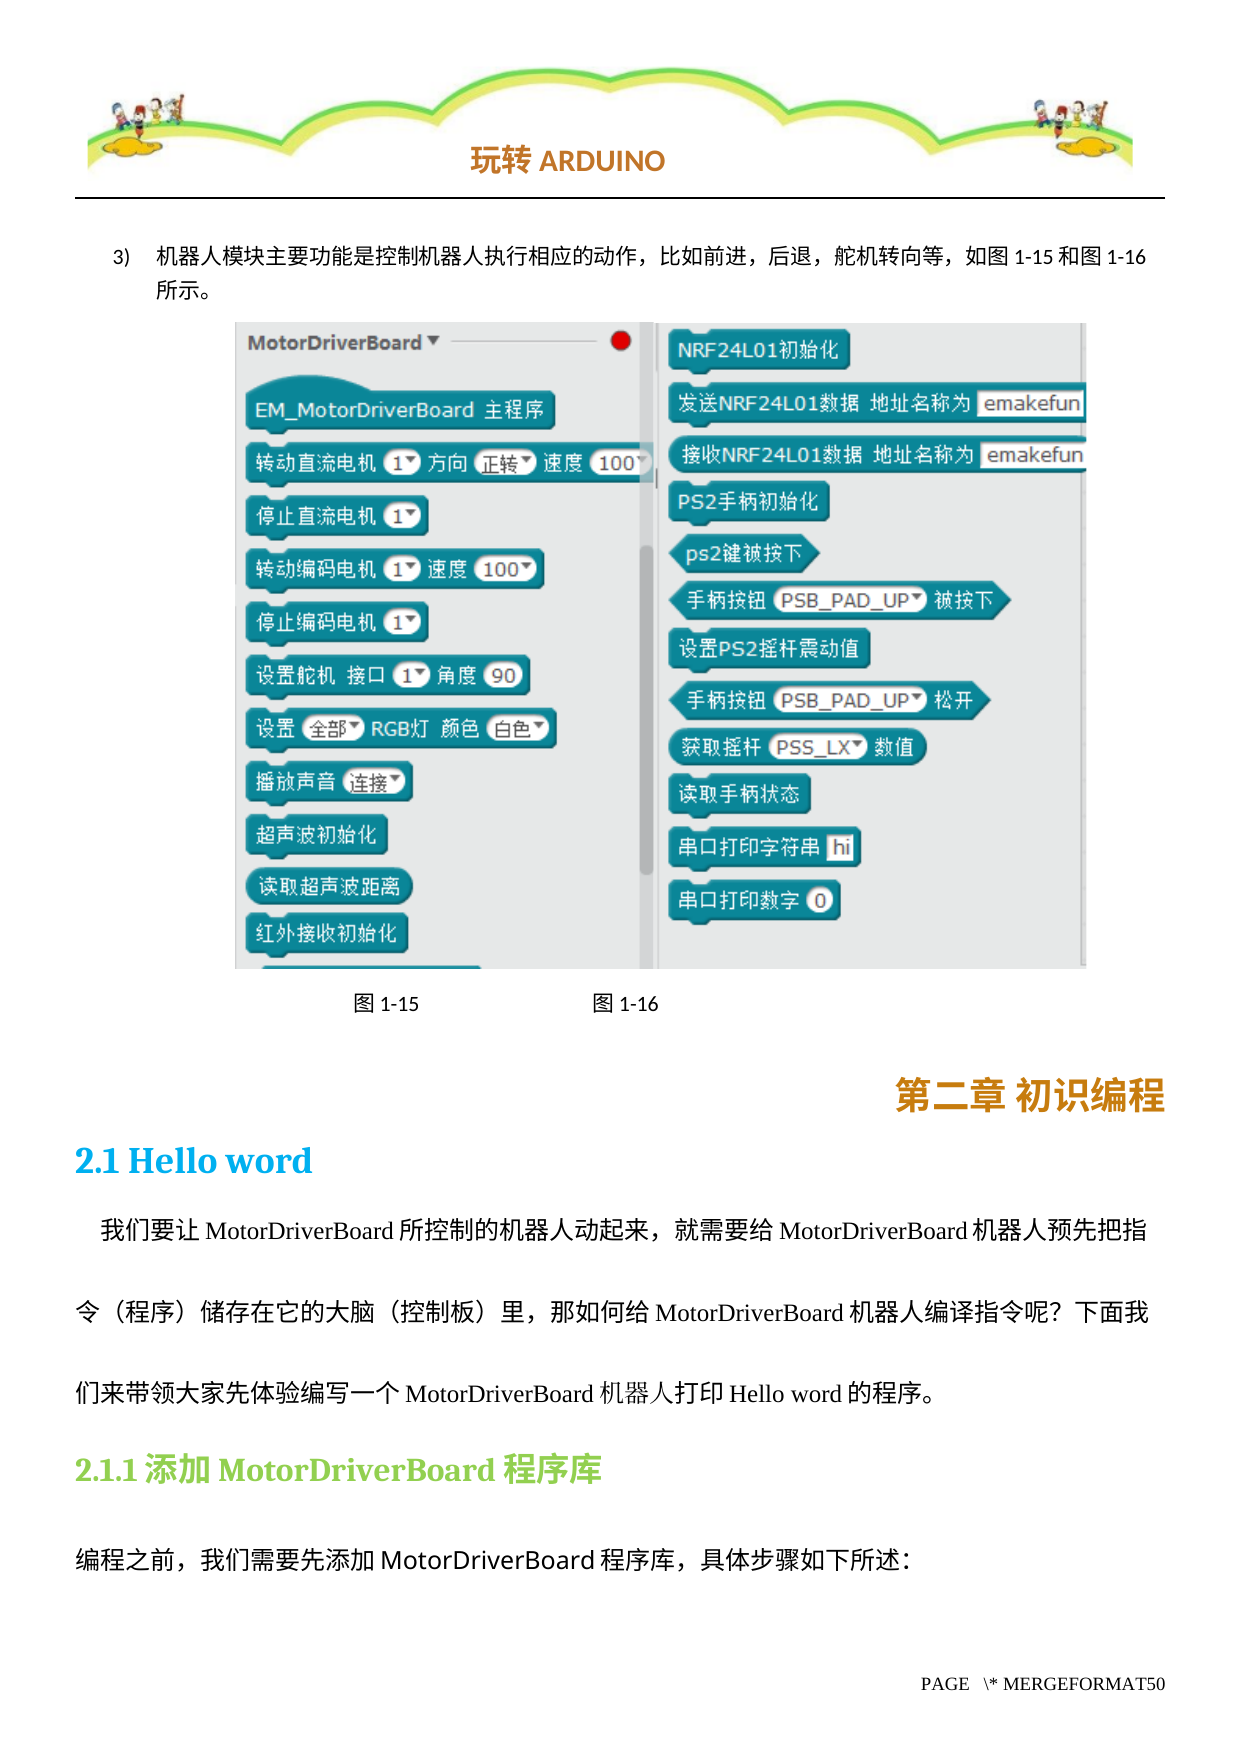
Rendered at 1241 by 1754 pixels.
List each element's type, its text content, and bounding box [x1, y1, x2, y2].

text 我们要让MotorDriverBoard所控制的机器人动起来，就需要给MotorDriverBoard机器人预先把指令（程序）储存在它的大脑（控制板）里，那如何给MotorDriverBoard机器人编译指令呢？下面我们来带领大家先体验编写一个MotorDriverBoard机器人打印Hello word的程序。 [75, 1195, 1165, 1426]
list 图1-15 图1-16 [156, 985, 1165, 1019]
list 机器人模块主要功能是控制机器人执行相应的动作，比如前进，后退，舵机转向等，如图1-15和图1-16所示。 [112, 238, 1165, 306]
text 编程之前，我们需要先添加MotorDriverBoard程序库，具体步骤如下所述： [75, 1525, 1165, 1593]
subtitle 第二章 初识编程 [75, 1059, 1165, 1127]
picture [87, 58, 1134, 181]
subtitle 2.1.1添加MotorDriverBoard程序库 [75, 1433, 1165, 1501]
subtitle 2.1 Hello word [75, 1127, 1165, 1195]
picture [235, 322, 1087, 969]
